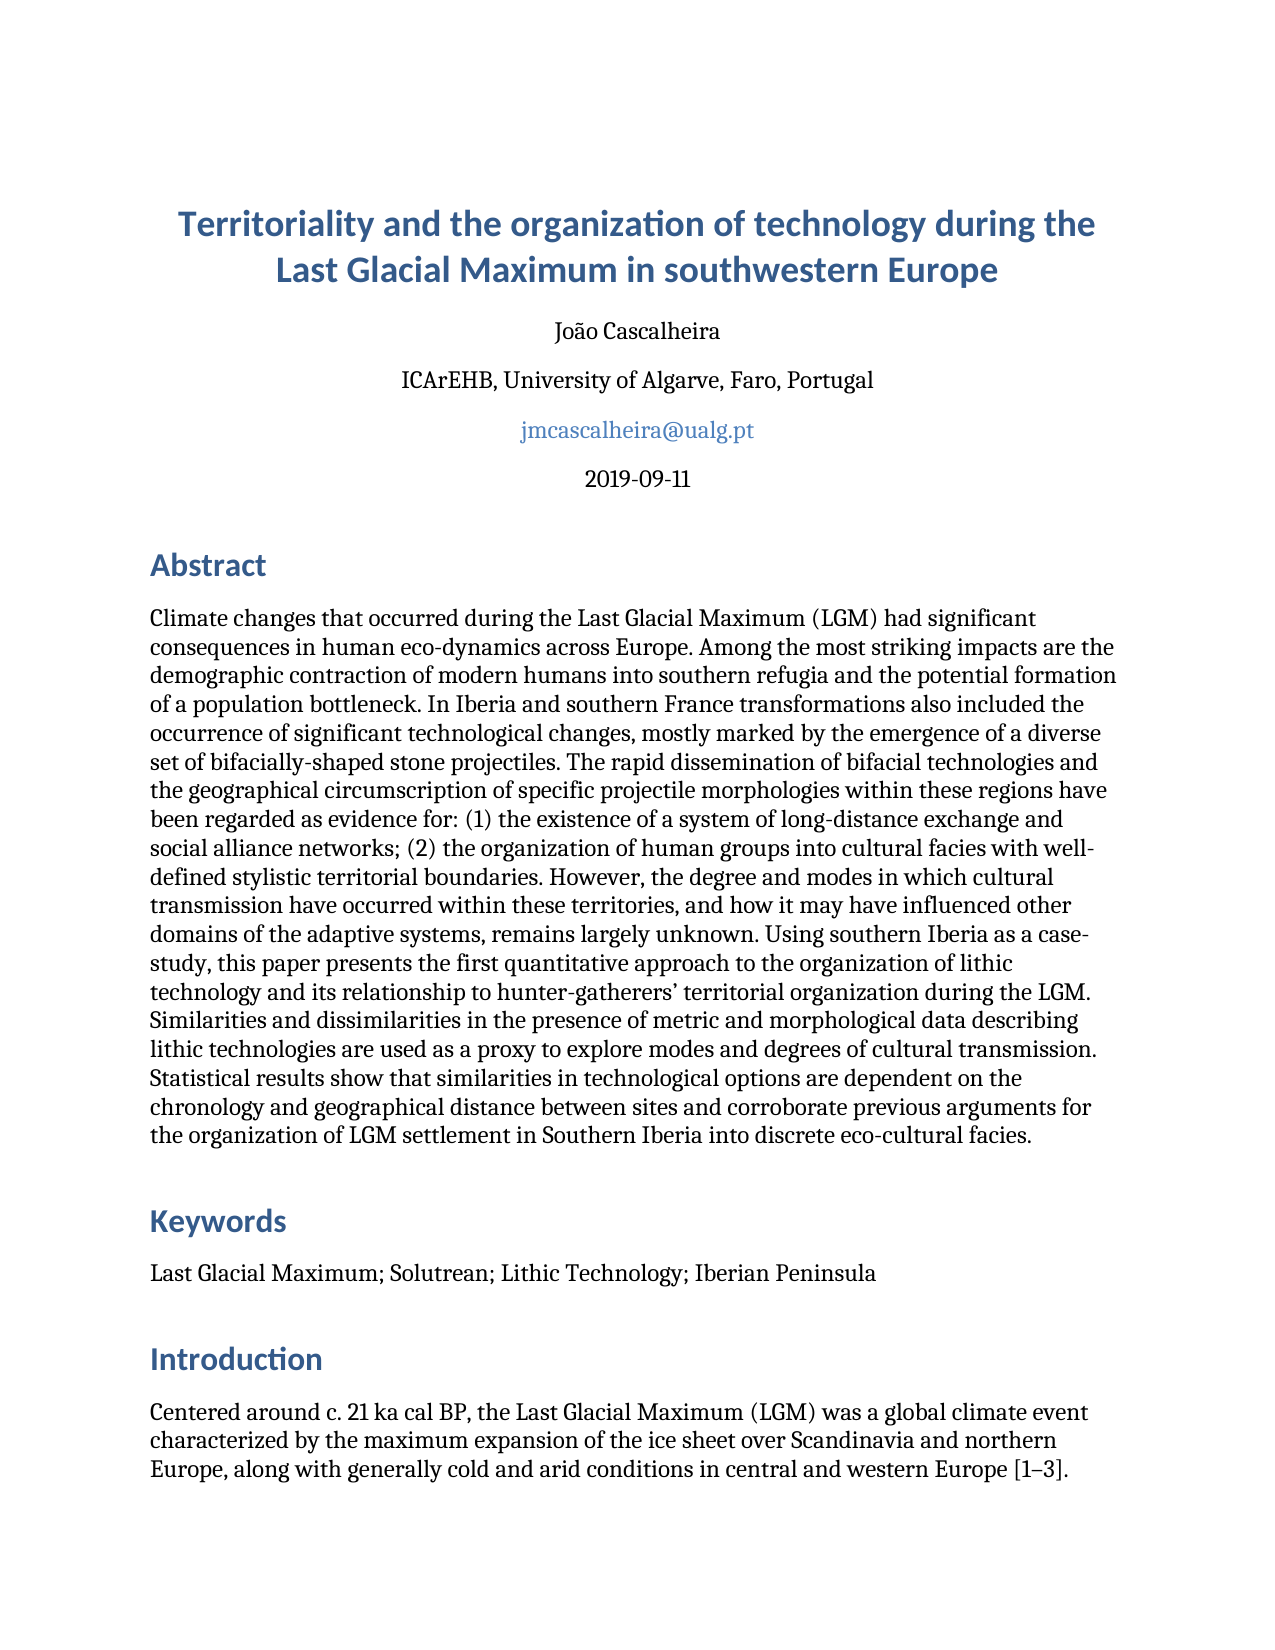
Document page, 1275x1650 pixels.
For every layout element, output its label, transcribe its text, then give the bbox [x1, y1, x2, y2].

text ICArEHB, University of Algarve, Faro, Portugal [150, 366, 1125, 395]
subtitle Keywords [150, 1200, 1125, 1241]
text Last Glacial Maximum; Solutrean; Lithic Technology; Iberian Peninsula [150, 1259, 1125, 1288]
title Territoriality and the organization of technology during the Last Glacial Maximum in southwestern Europe [150, 200, 1125, 292]
subtitle Introduction [150, 1338, 1125, 1379]
text Centered around c. 21 ka cal BP, the Last Glacial Maximum (LGM) was a global climate event characterized by the maximum expansion of the ice sheet over Scandinavia and northern Europe, along with generally cold and arid conditions in central and western Europe [1–3]. [150, 1398, 1125, 1484]
text jmcascalheira@ualg.pt [150, 416, 1125, 444]
subtitle Abstract [150, 544, 1125, 585]
text 2019-09-11 [150, 465, 1125, 494]
text João Cascalheira [150, 317, 1125, 345]
text Climate changes that occurred during the Last Glacial Maximum (LGM) had significant consequences in human eco-dynamics across Europe. Among the most striking impacts are the demographic contraction of modern humans into southern refugia and the potential formation of a population bottleneck. In Iberia and southern France transformations also included the occurrence of significant technological changes, mostly marked by the emergence of a diverse set of bifacially-shaped stone projectiles. The rapid dissemination of bifacial technologies and the geographical circumscription of specific projectile morphologies within these regions have been regarded as evidence for: (1) the existence of a system of long-distance exchange and social alliance networks; (2) the organization of human groups into cultural facies with well-defined stylistic territorial boundaries. However, the degree and modes in which cultural transmission have occurred within these territories, and how it may have influenced other domains of the adaptive systems, remains largely unknown. Using southern Iberia as a case-study, this paper presents the first quantitative approach to the organization of lithic technology and its relationship to hunter-gatherers’ territorial organization during the LGM. Similarities and dissimilarities in the presence of metric and morphological data describing lithic technologies are used as a proxy to explore modes and degrees of cultural transmission. Statistical results show that similarities in technological options are dependent on the chronology and geographical distance between sites and corroborate previous arguments for the organization of LGM settlement in Southern Iberia into discrete eco-cultural facies. [150, 604, 1125, 1150]
